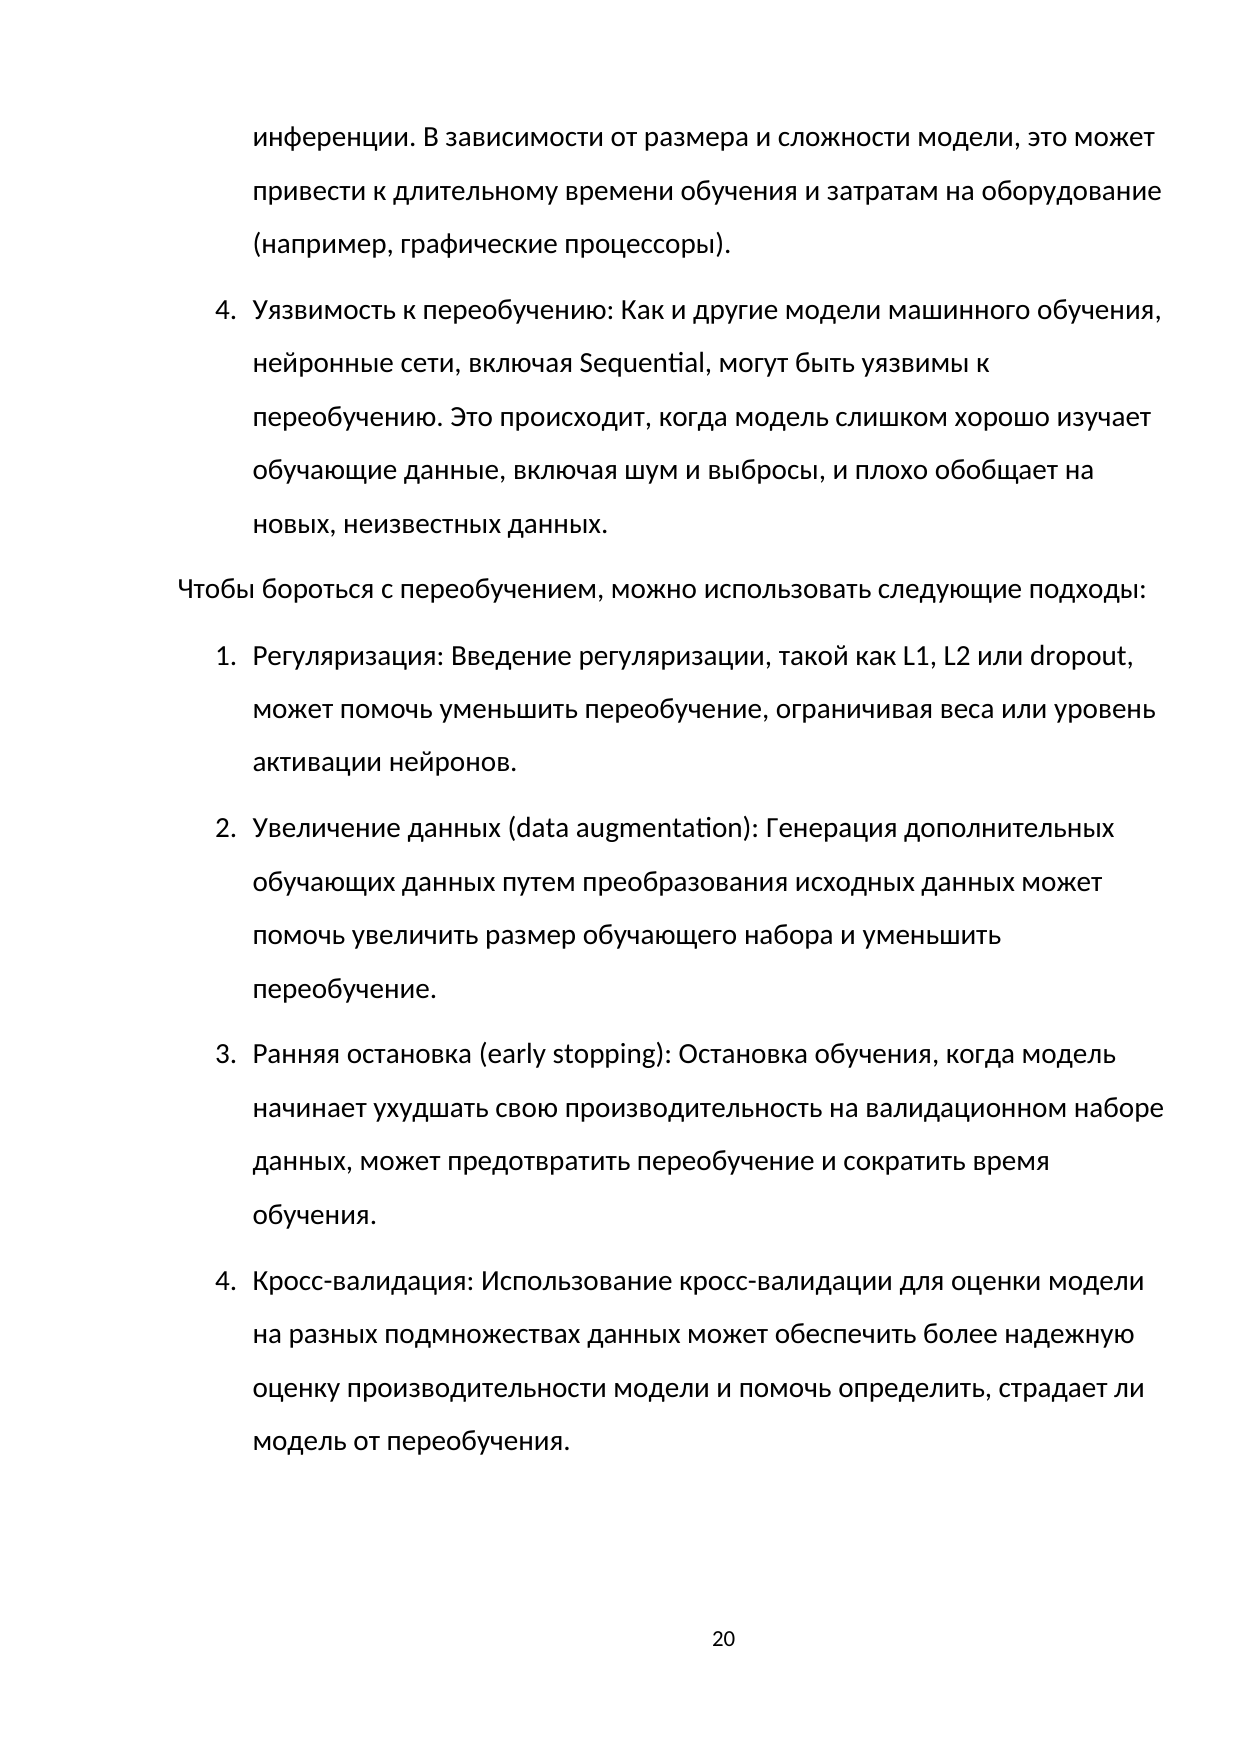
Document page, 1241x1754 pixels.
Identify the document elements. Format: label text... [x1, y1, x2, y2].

list Регуляризация: Введение регуляризации, такой как L1, L2 или dropout, может помочь уменьшить переобучение, ограничивая веса или уровень активации нейронов. [215, 637, 1181, 779]
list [215, 118, 1181, 261]
list Увеличение данных (data augmentation): Генерация дополнительных обучающих данных путем преобразования исходных данных может помочь увеличить размер обучающего набора и уменьшить переобучение. [215, 809, 1181, 1005]
text Чтобы бороться с переобучением, можно использовать следующие подходы: [177, 571, 1181, 606]
list Ранняя остановка (early stopping): Остановка обучения, когда модель начинает ухудшать свою производительность на валидационном наборе данных, может предотвратить переобучение и сократить время обучения. [215, 1036, 1181, 1232]
list Уязвимость к переобучению: Как и другие модели машинного обучения, нейронные сети, включая Sequential, могут быть уязвимы к переобучению. Это происходит, когда модель слишком хорошо изучает обучающие данные, включая шум и выбросы, и плохо обобщает на новых, неизвестных данных. [215, 291, 1181, 540]
list Кросс-валидация: Использование кросс-валидации для оценки модели на разных подмножествах данных может обеспечить более надежную оценку производительности модели и помочь определить, страдает ли модель от переобучения. [215, 1262, 1181, 1458]
